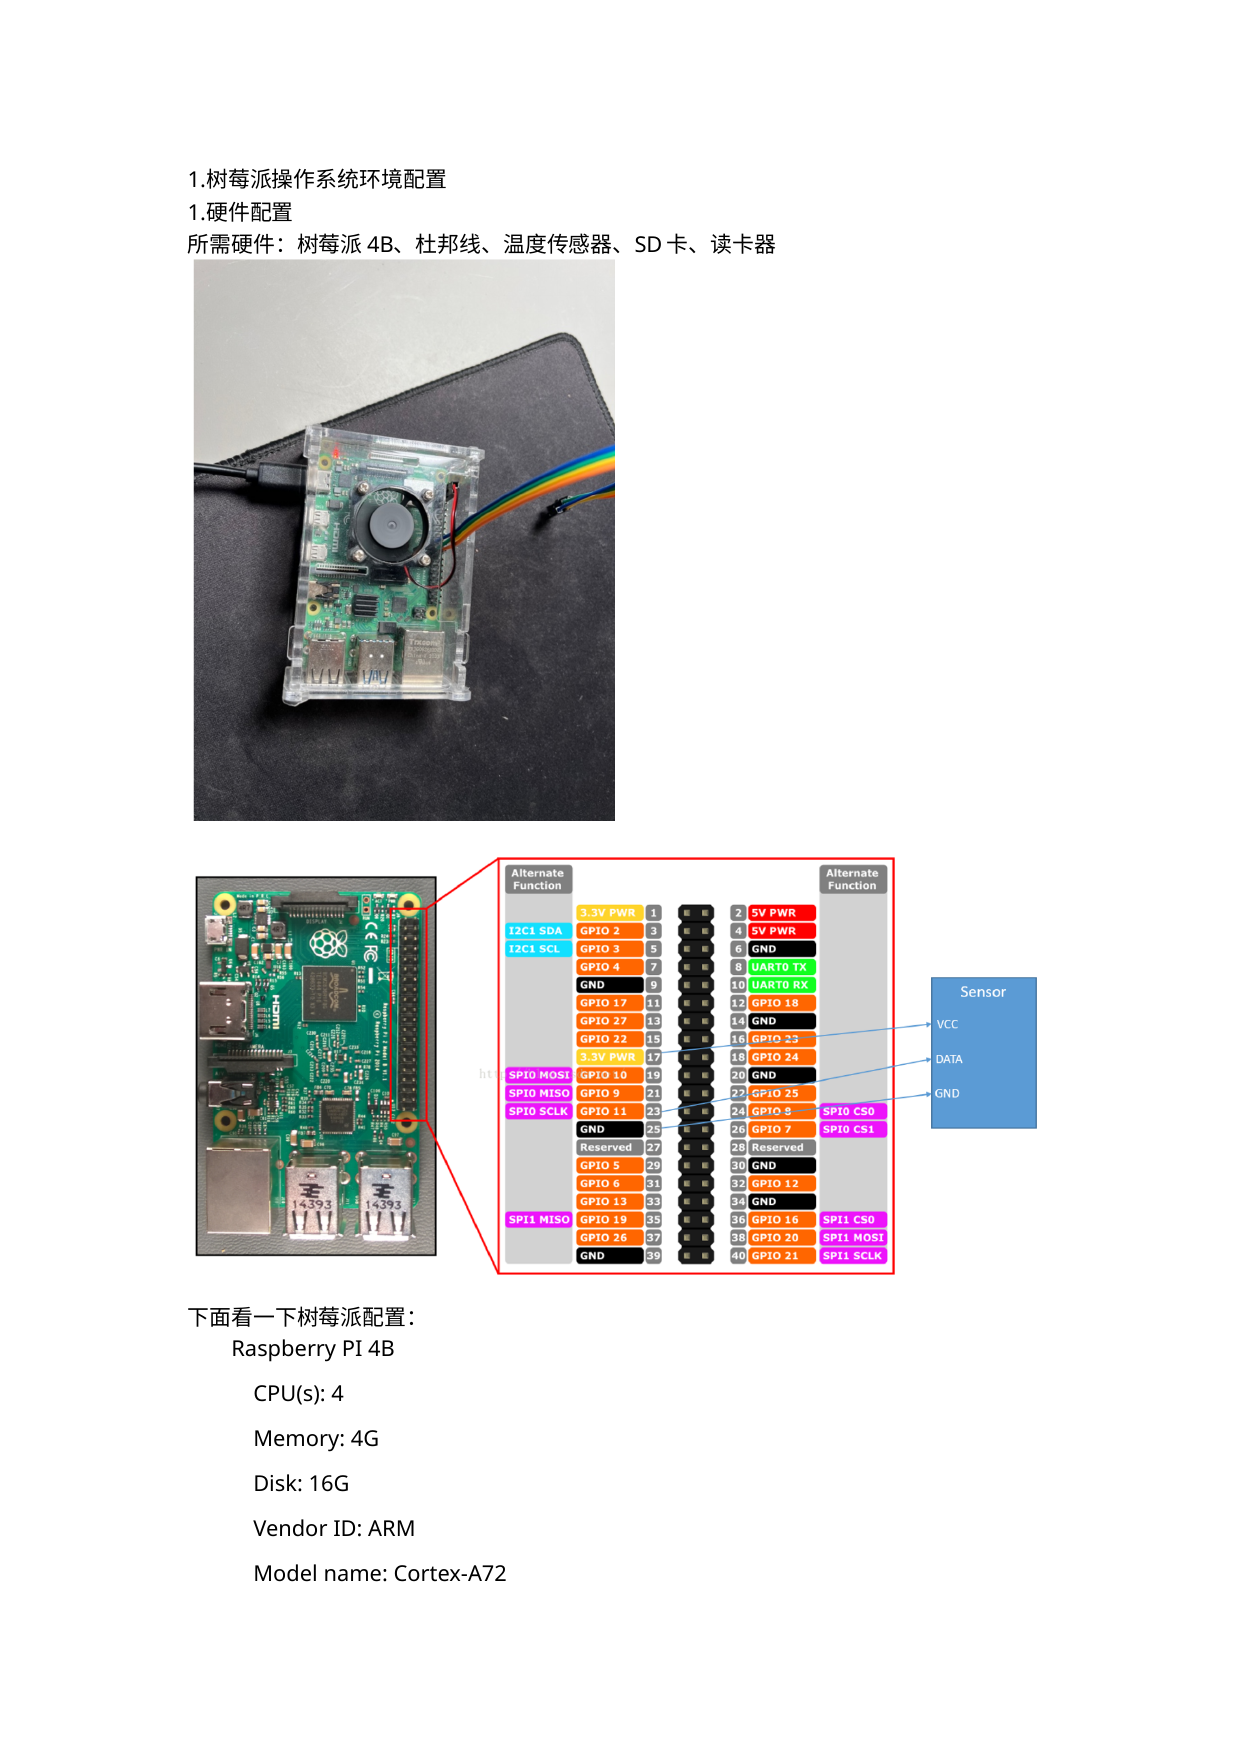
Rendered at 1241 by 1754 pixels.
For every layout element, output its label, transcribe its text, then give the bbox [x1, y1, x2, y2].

picture [194, 260, 615, 820]
text CPU(s): 4 [209, 1377, 1053, 1409]
picture [187, 844, 1051, 1290]
text 1.硬件配置 [187, 194, 1053, 227]
text Vendor ID: ARM [209, 1512, 1053, 1544]
text 所需硬件：树莓派4B、杜邦线、温度传感器、SD卡、读卡器 [187, 227, 1053, 259]
text 下面看一下树莓派配置： [187, 1299, 1053, 1332]
text Model name: Cortex-A72 [209, 1557, 1053, 1589]
text 1.树莓派操作系统环境配置 [187, 162, 1053, 194]
text Memory: 4G [209, 1422, 1053, 1454]
text Raspberry PI 4B [187, 1332, 1053, 1364]
text Disk: 16G [209, 1467, 1053, 1499]
